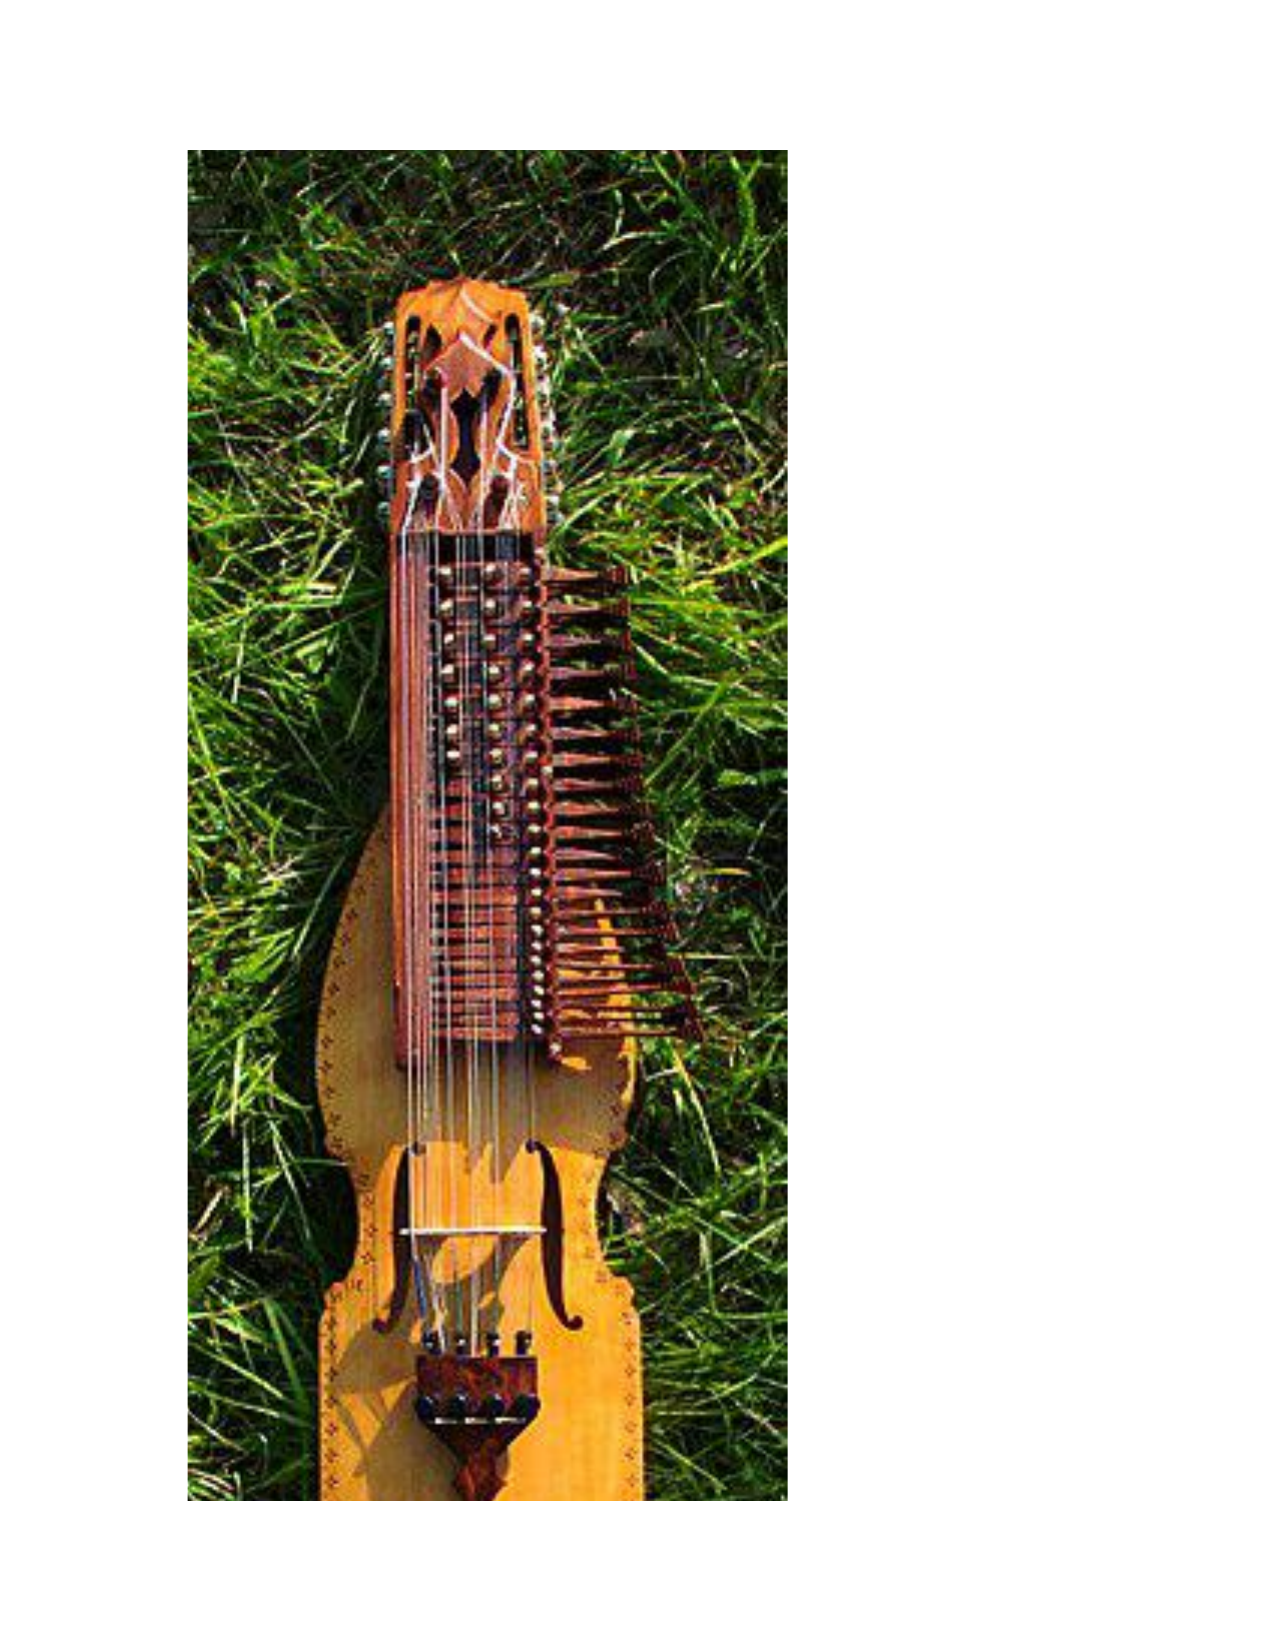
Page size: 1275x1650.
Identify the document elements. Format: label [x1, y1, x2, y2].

picture [187, 150, 788, 1501]
